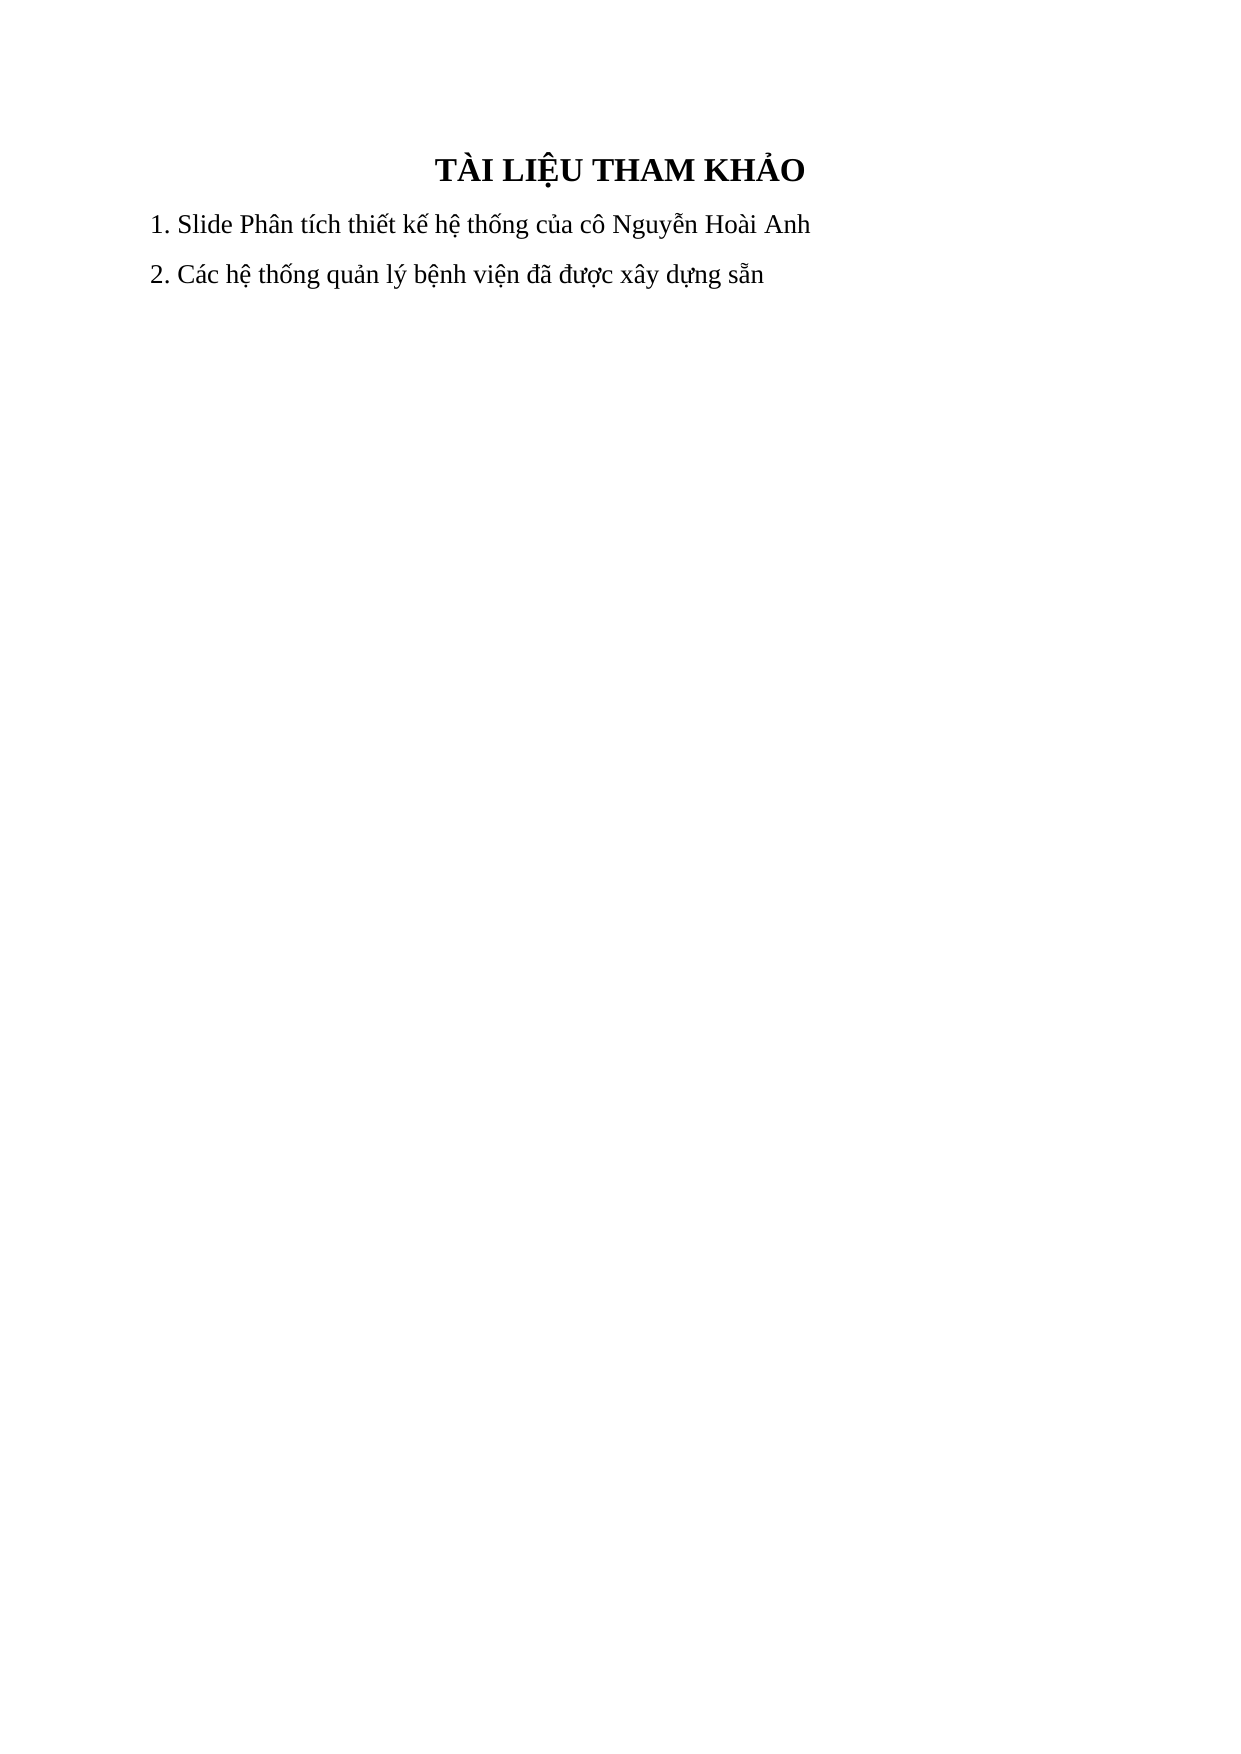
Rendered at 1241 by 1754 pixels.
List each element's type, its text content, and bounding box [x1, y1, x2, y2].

text TÀI LIỆU THAM KHẢO [150, 150, 1090, 188]
text 1. Slide Phân tích thiết kế hệ thống của cô Nguyễn Hoài Anh [150, 208, 1090, 239]
text 2. Các hệ thống quản lý bệnh viện đã được xây dựng sẵn [150, 258, 1090, 289]
